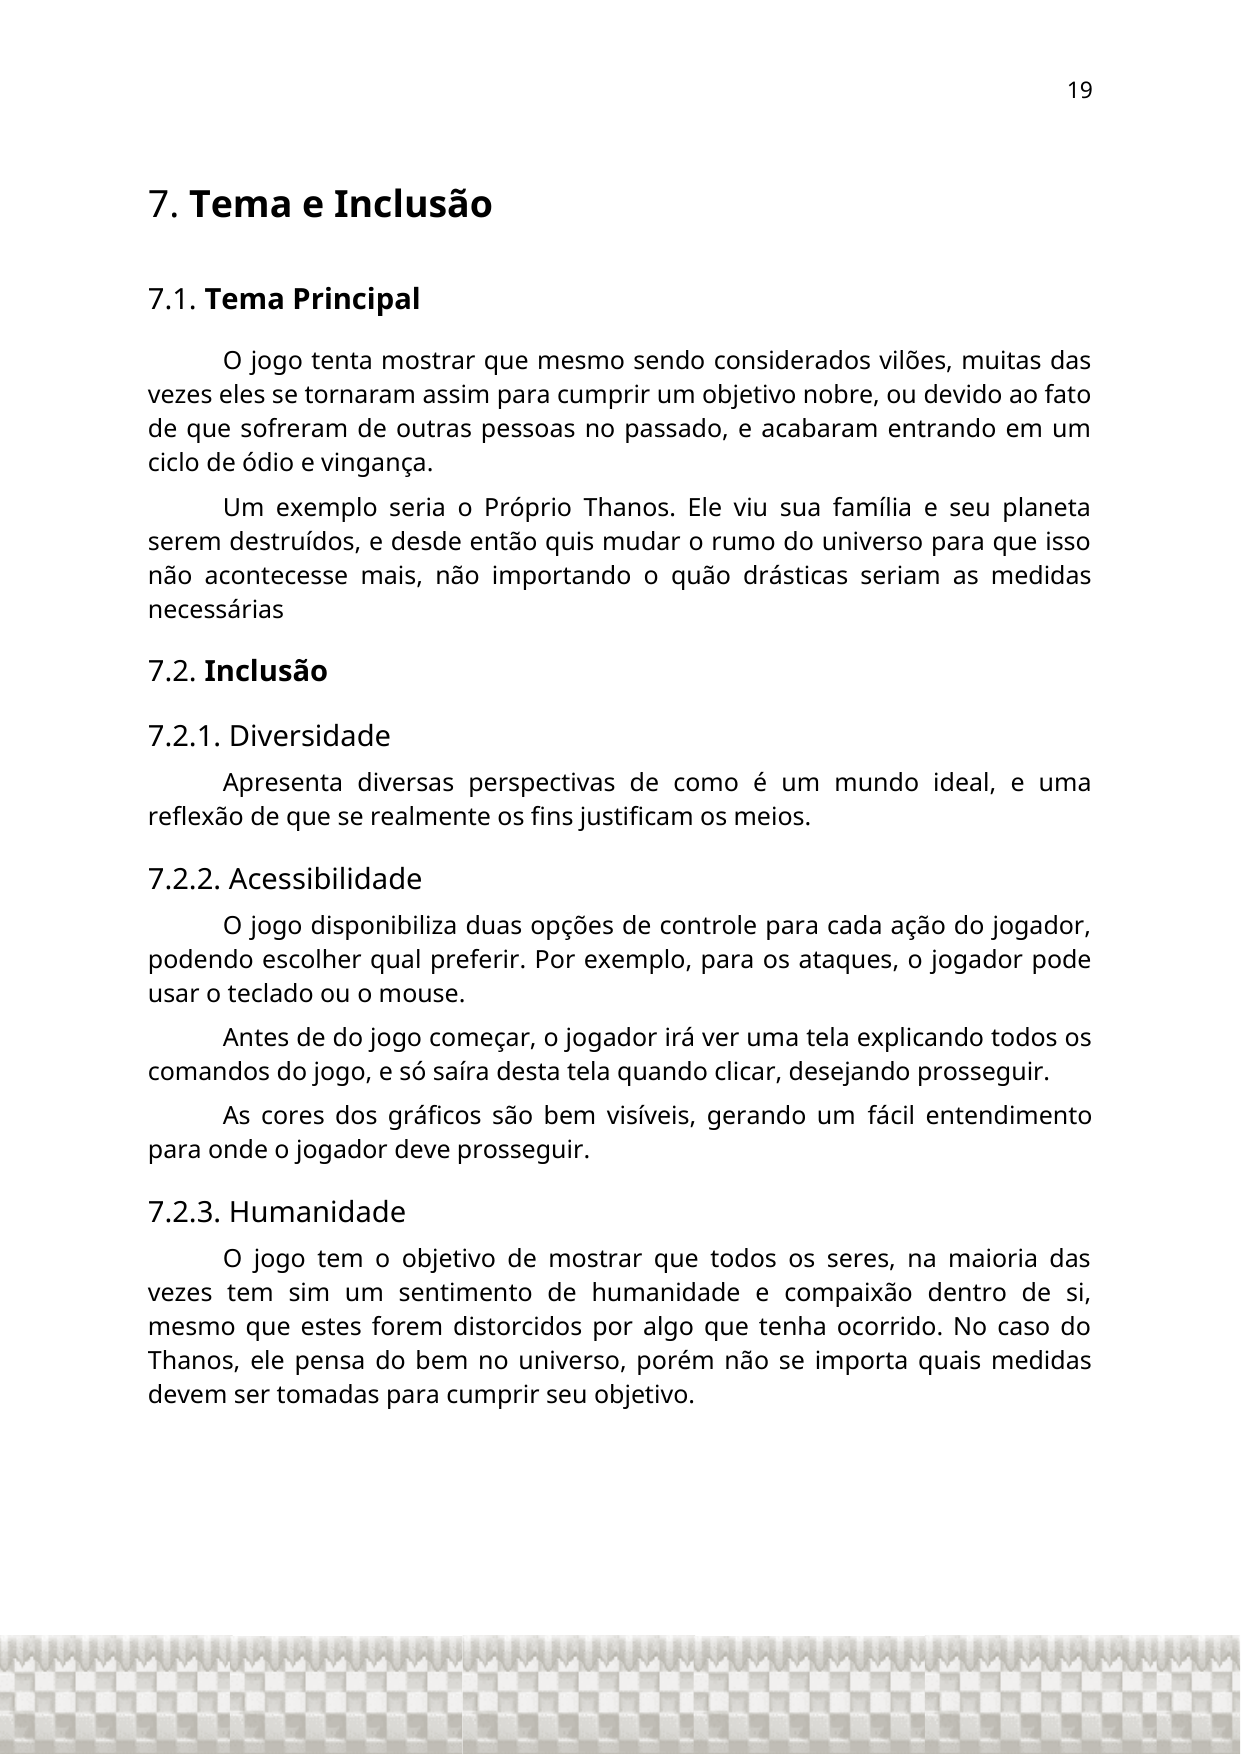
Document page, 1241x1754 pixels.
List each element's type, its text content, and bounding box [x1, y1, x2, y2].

subtitle Inclusão [148, 650, 1093, 690]
subtitle Humanidade [148, 1191, 1093, 1231]
text Apresenta diversas perspectivas de como é um mundo ideal, e uma reflexão de que se realmente os fins justificam os meios. [148, 765, 1093, 833]
text As cores dos gráficos são bem visíveis, gerando um fácil entendimento para onde o jogador deve prosseguir. [148, 1098, 1093, 1166]
subtitle Acessibilidade [148, 858, 1093, 898]
text Antes de do jogo começar, o jogador irá ver uma tela explicando todos os comandos do jogo, e só saíra desta tela quando clicar, desejando prosseguir. [148, 1020, 1093, 1088]
text O jogo disponibiliza duas opções de controle para cada ação do jogador, podendo escolher qual preferir. Por exemplo, para os ataques, o jogador pode usar o teclado ou o mouse. [148, 908, 1093, 1010]
subtitle Tema Principal [148, 278, 1093, 318]
text Um exemplo seria o Próprio Thanos. Ele viu sua família e seu planeta serem destruídos, e desde então quis mudar o rumo do universo para que isso não acontecesse mais, não importando o quão drásticas seriam as medidas necessárias [148, 489, 1093, 625]
subtitle Tema e Inclusão [148, 177, 1093, 228]
text O jogo tenta mostrar que mesmo sendo considerados vilões, muitas das vezes eles se tornaram assim para cumprir um objetivo nobre, ou devido ao fato de que sofreram de outras pessoas no passado, e acabaram entrando em um ciclo de ódio e vingança. [148, 343, 1093, 479]
text O jogo tem o objetivo de mostrar que todos os seres, na maioria das vezes tem sim um sentimento de humanidade e compaixão dentro de si, mesmo que estes forem distorcidos por algo que tenha ocorrido. No caso do Thanos, ele pensa do bem no universo, porém não se importa quais medidas devem ser tomadas para cumprir seu objetivo. [148, 1241, 1093, 1411]
subtitle Diversidade [148, 715, 1093, 755]
